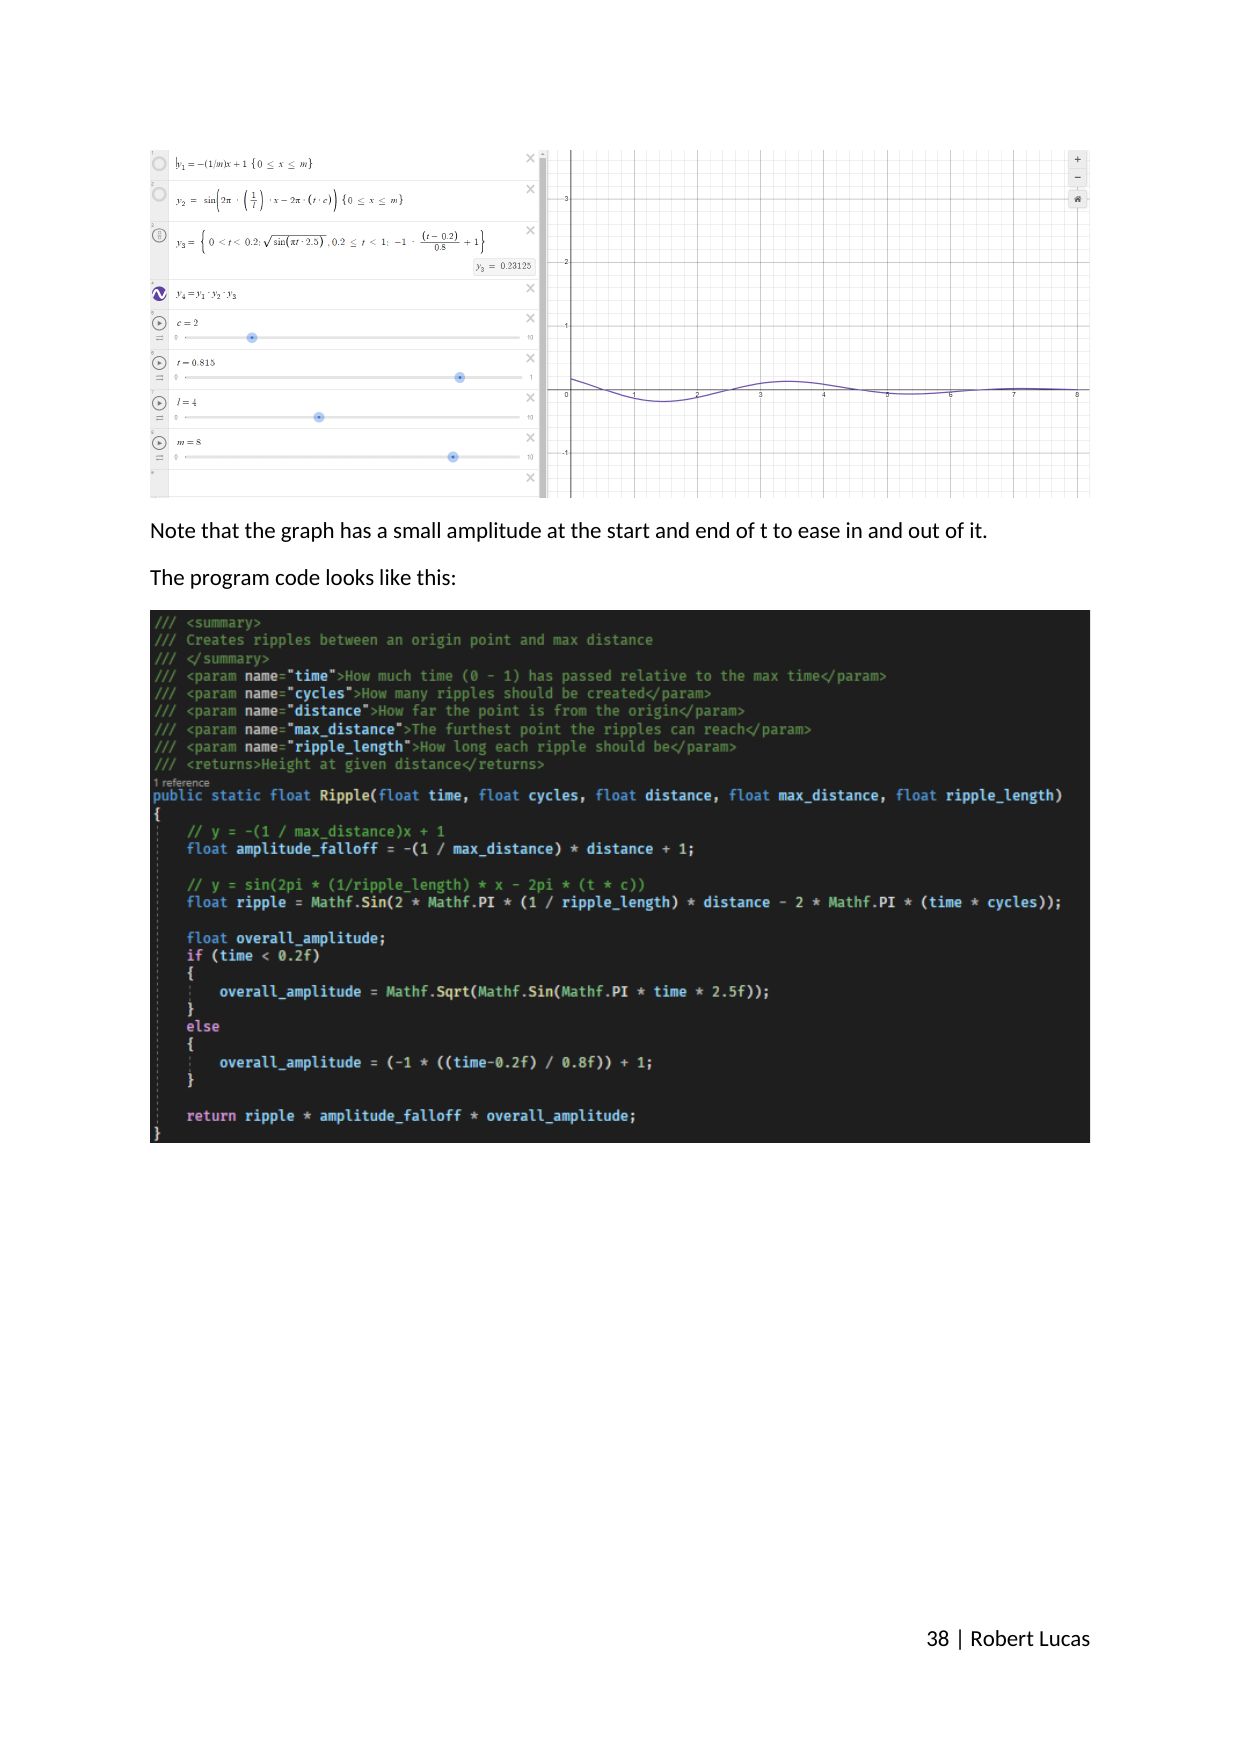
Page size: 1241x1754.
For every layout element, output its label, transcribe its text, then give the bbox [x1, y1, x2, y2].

picture [150, 610, 1091, 1143]
text The program code looks like this: [150, 563, 1090, 591]
picture [150, 150, 1091, 498]
text Note that the graph has a small amplitude at the start and end of t to ease in and out of it. [150, 516, 1090, 544]
